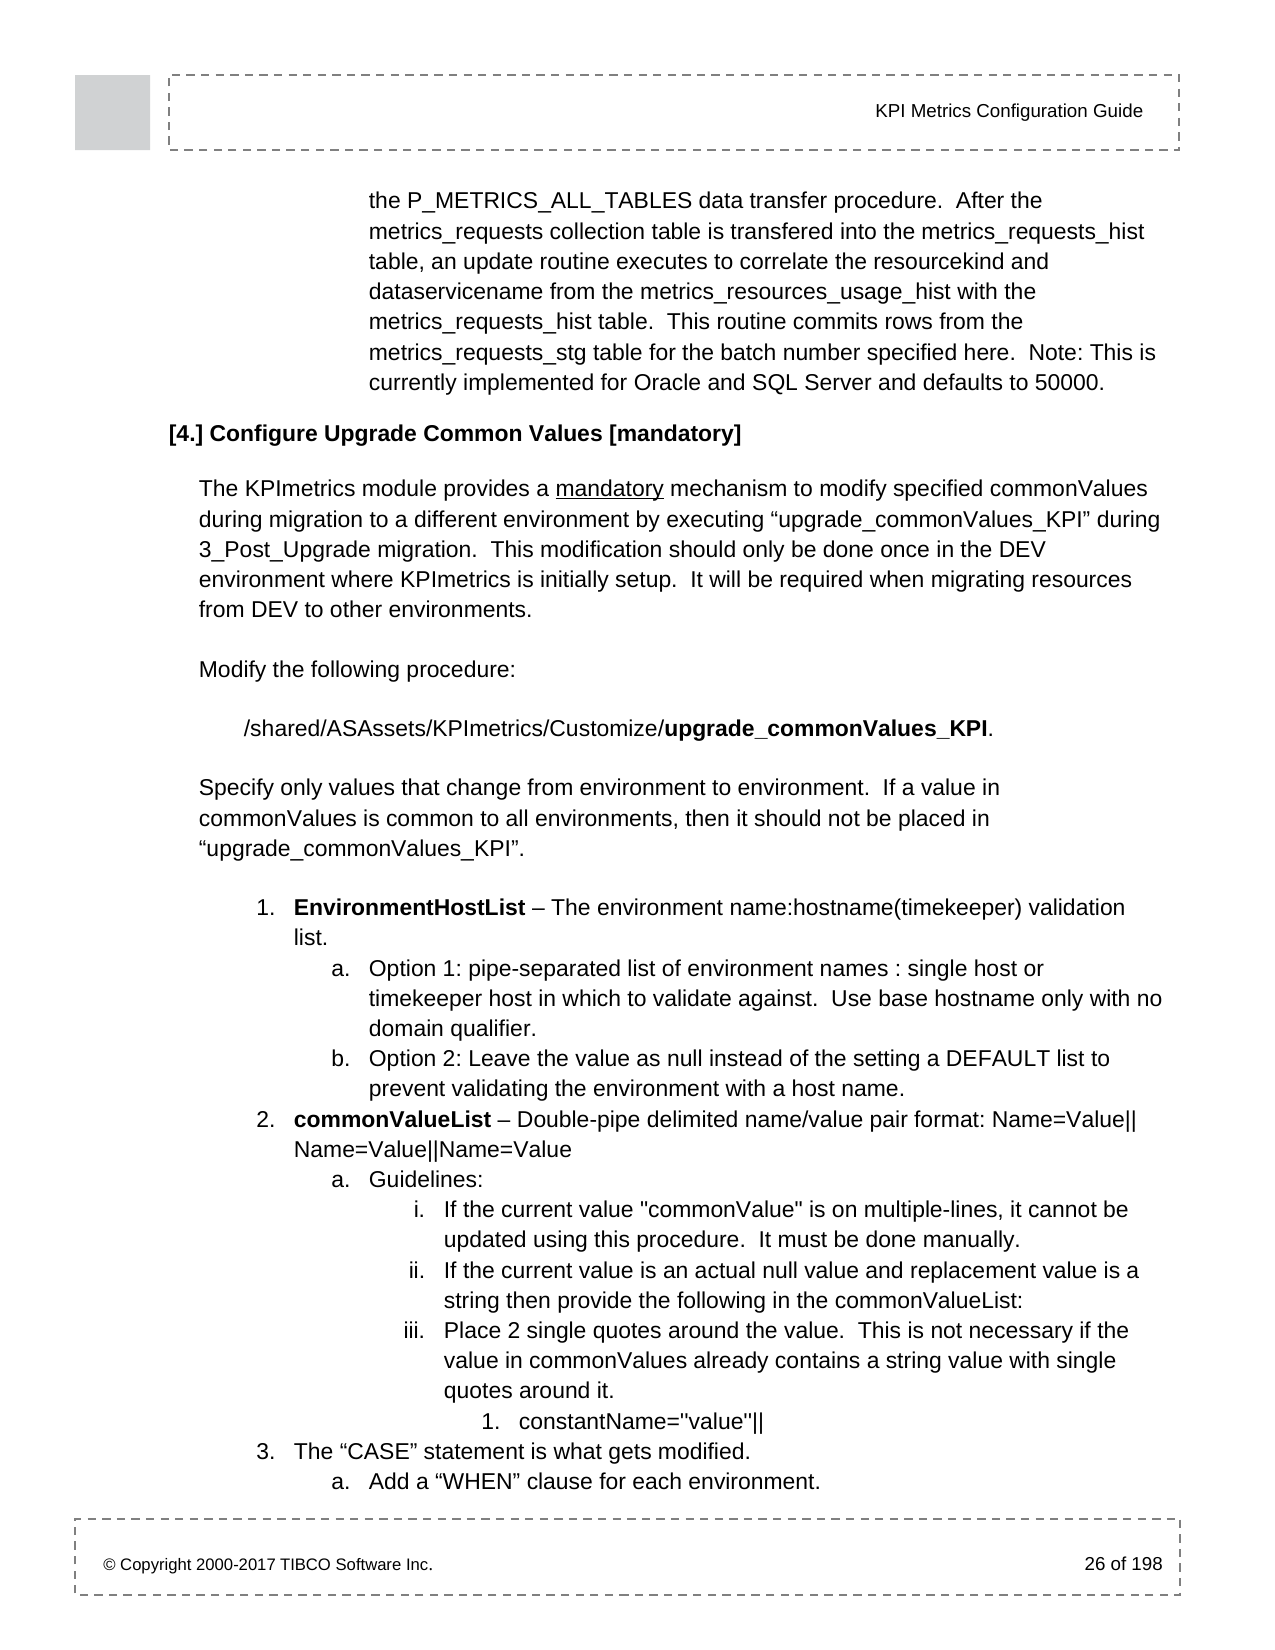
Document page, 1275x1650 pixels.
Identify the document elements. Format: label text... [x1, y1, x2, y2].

text /shared/ASAssets/KPImetrics/Customize/upgrade_commonValues_KPI. [244, 715, 1162, 741]
list Guidelines: [331, 1166, 1162, 1192]
text Modify the following procedure: [199, 656, 1162, 682]
text Specify only values that change from environment to environment. If a value in commonValues is common to all environments, then it should not be placed in “upgrade_commonValues_KPI”. [199, 774, 1162, 861]
list EnvironmentHostList – The environment name:hostname(timekeeper) validation list. [256, 894, 1162, 951]
text The KPImetrics module provides a mandatory mechanism to modify specified commonValues during migration to a different environment by executing “upgrade_commonValues_KPI” during 3_Post_Upgrade migration. This modification should only be done once in the DEV environment where KPImetrics is initially setup. It will be required when migrating resources from DEV to other environments. [199, 475, 1162, 622]
list The “CASE” statement is what gets modified. [256, 1438, 1162, 1464]
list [331, 187, 1162, 395]
list If the current value is an actual null value and replacement value is a string then provide the following in the commonValueList: [425, 1257, 1162, 1313]
list Option 1: pipe-separated list of environment names : single host or timekeeper host in which to validate against. Use base hostname only with no domain qualifier. [331, 954, 1162, 1041]
list Add a “WHEN” clause for each environment. [331, 1468, 1162, 1494]
list constantName=''value''|| [481, 1408, 1162, 1434]
list Option 2: Leave the value as null instead of the setting a DEFAULT list to prevent validating the environment with a host name. [331, 1045, 1162, 1102]
subtitle [4.] Configure Upgrade Common Values [mandatory] [169, 420, 1162, 446]
list commonValueList – Double-pipe delimited name/value pair format: Name=Value||Name=Value||Name=Value [256, 1106, 1162, 1162]
list Place 2 single quotes around the value. This is not necessary if the value in commonValues already contains a string value with single quotes around it. [425, 1317, 1162, 1404]
list If the current value "commonValue" is on multiple-lines, it cannot be updated using this procedure. It must be done manually. [425, 1196, 1162, 1253]
